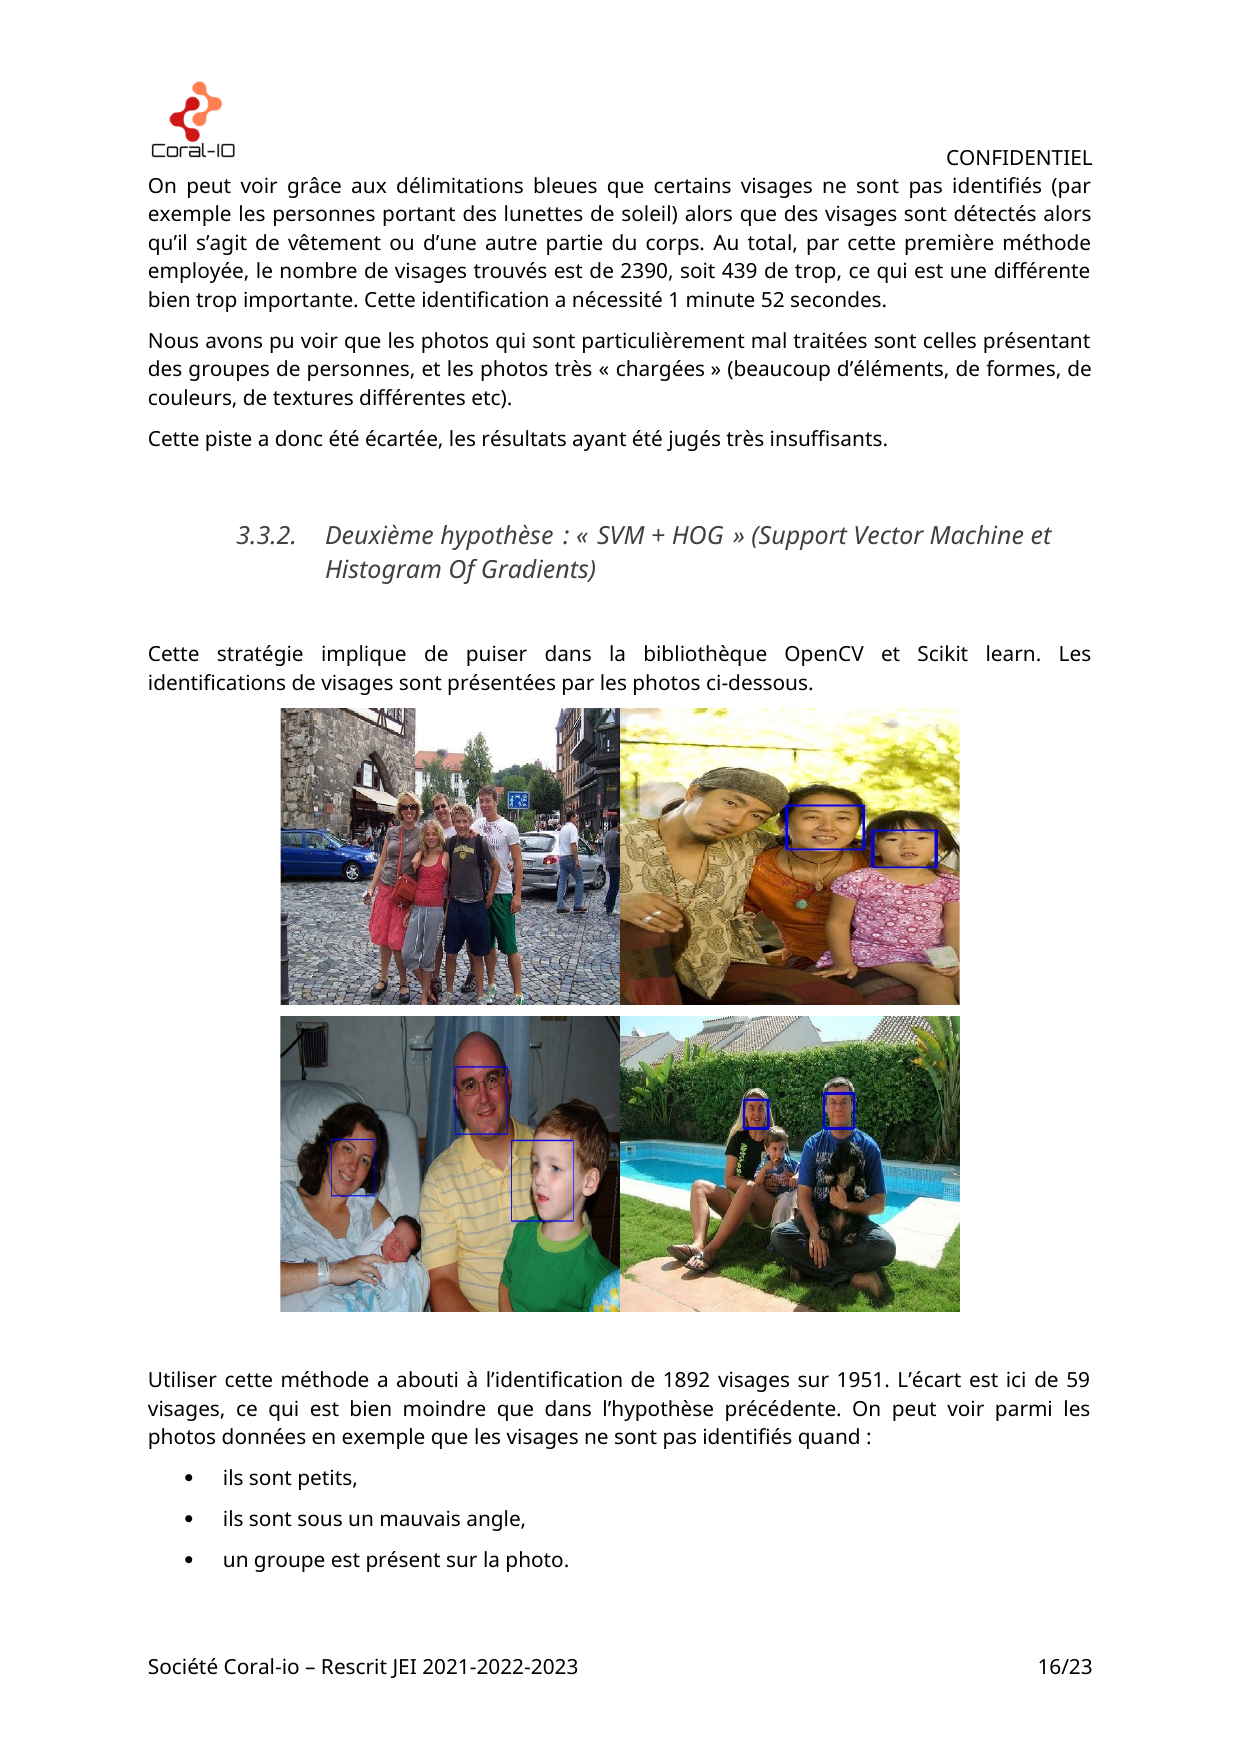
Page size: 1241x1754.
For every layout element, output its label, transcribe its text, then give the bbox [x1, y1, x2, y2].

text Nous avons pu voir que les photos qui sont particulièrement mal traitées sont celles présentant des groupes de personnes, et les photos très « chargées » (beaucoup d’éléments, de formes, de couleurs, de textures différentes etc). [148, 326, 1093, 411]
list ils sont sous un mauvais angle, [185, 1504, 1093, 1533]
list ils sont petits, [185, 1463, 1093, 1492]
picture [280, 708, 960, 1005]
text Cette stratégie implique de puiser dans la bibliothèque OpenCV et Scikit learn. Les identifications de visages sont présentées par les photos ci-dessous. [148, 639, 1093, 696]
picture [280, 1016, 960, 1312]
text Utiliser cette méthode a abouti à l’identification de 1892 visages sur 1951. L’écart est ici de 59 visages, ce qui est bien moindre que dans l’hypothèse précédente. On peut voir parmi les photos données en exemple que les visages ne sont pas identifiés quand : [148, 1366, 1093, 1451]
picture [147, 73, 239, 165]
list un groupe est présent sur la photo. [185, 1545, 1093, 1574]
text On peut voir grâce aux délimitations bleues que certains visages ne sont pas identifiés (par exemple les personnes portant des lunettes de soleil) alors que des visages sont détectés alors qu’il s’agit de vêtement ou d’une autre partie du corps. Au total, par cette première méthode employée, le nombre de visages trouvés est de 2390, soit 439 de trop, ce qui est une différente bien trop importante. Cette identification a nécessité 1 minute 52 secondes. [148, 171, 1093, 313]
text Cette piste a donc été écartée, les résultats ayant été jugés très insuffisants. [148, 424, 1093, 452]
text Deuxième hypothèse : « SVM + HOG » (Support Vector Machine et Histogram Of Gradients) [236, 518, 1093, 586]
